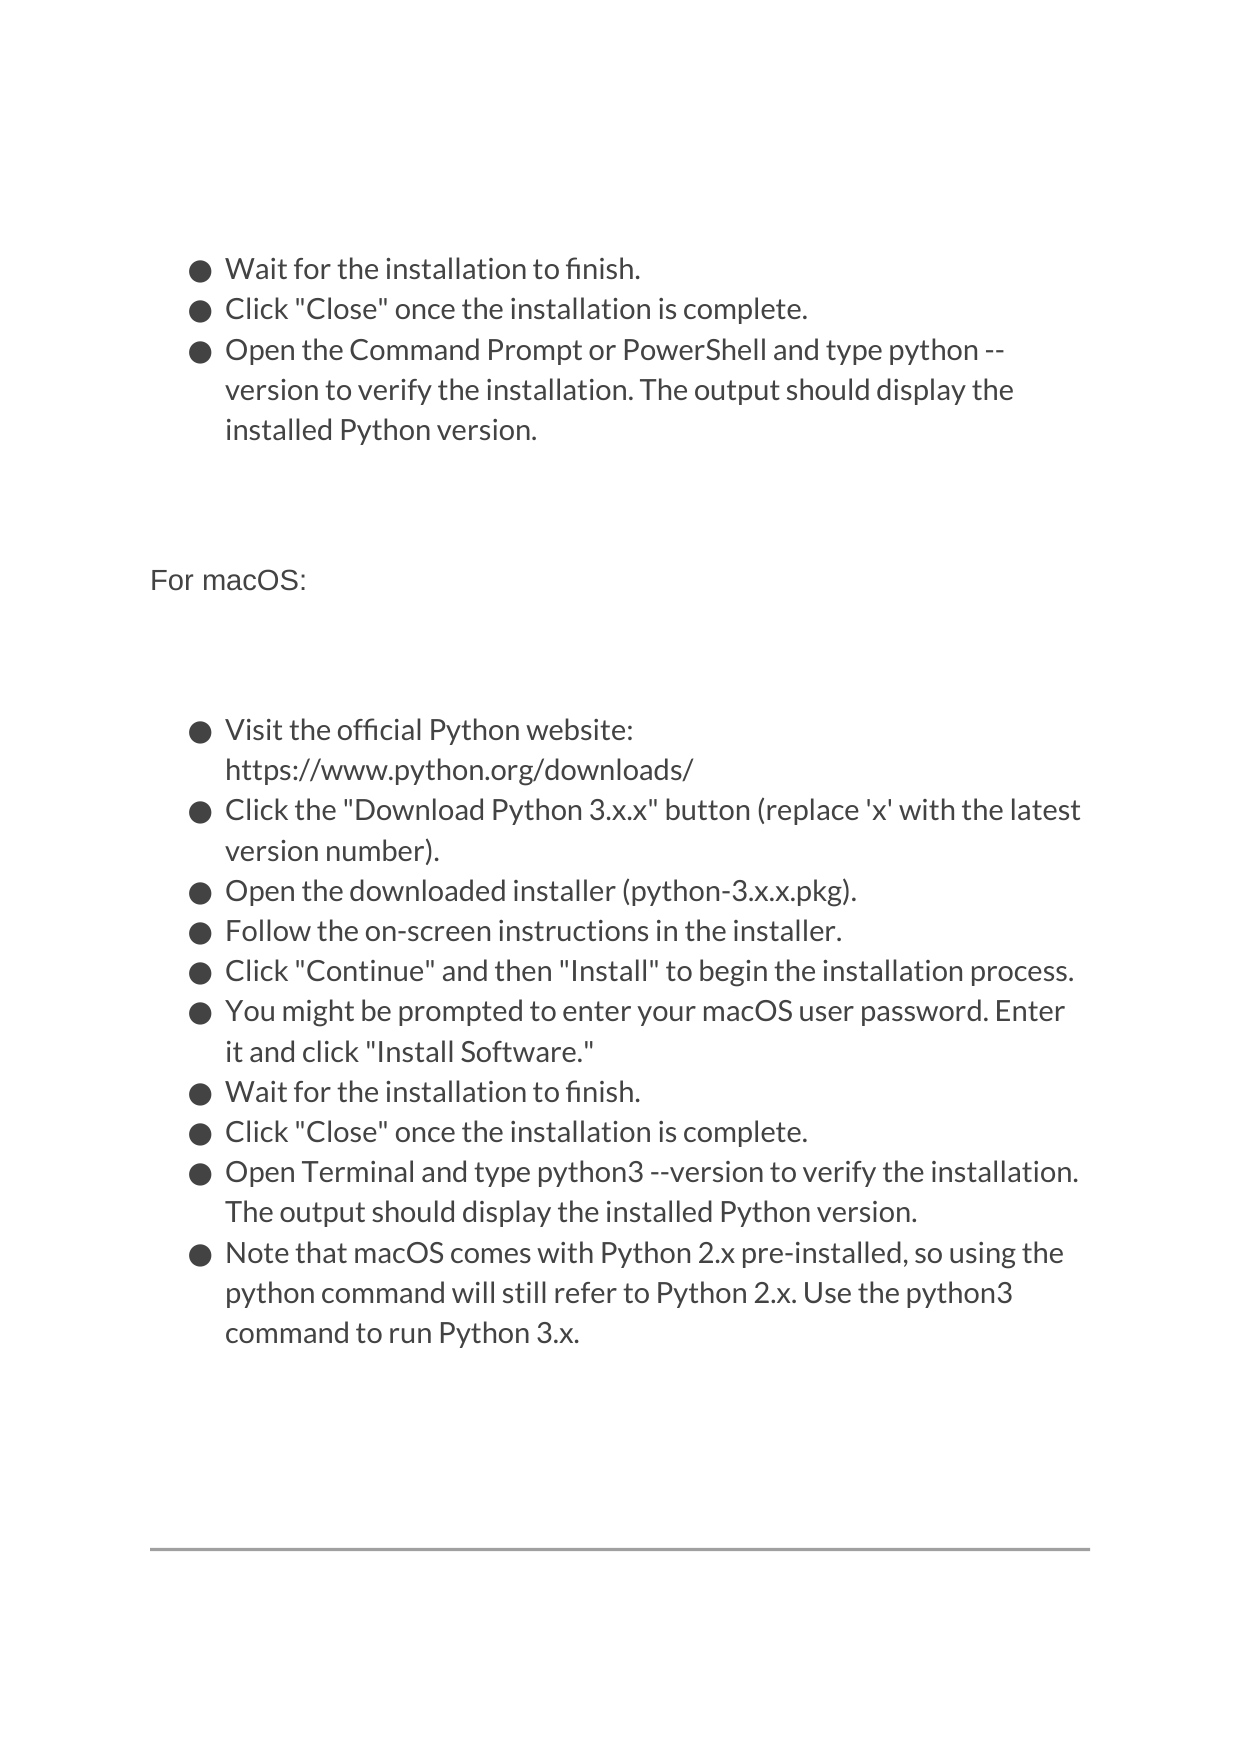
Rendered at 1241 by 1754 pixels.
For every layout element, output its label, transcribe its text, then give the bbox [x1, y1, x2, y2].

list Visit the official Python website: https://www.python.org/downloads/ [187, 712, 1090, 787]
list Open the Command Prompt or PowerShell and type python --version to verify the installation. The output should display the installed Python version. [187, 331, 1090, 447]
list Note that macOS comes with Python 2.x pre-installed, so using the python command will still refer to Python 2.x. Use the python3 command to run Python 3.x. [187, 1234, 1090, 1350]
subtitle For macOS: [150, 563, 1090, 596]
list Click the "Download Python 3.x.x" button (replace 'x' with the latest version number). [187, 792, 1090, 867]
list Click "Close" once the installation is complete. [187, 291, 1090, 326]
list Wait for the installation to finish. [187, 251, 1090, 286]
list You might be prompted to enter your macOS user password. Enter it and click "Install Software." [187, 993, 1090, 1068]
list Wait for the installation to finish. [187, 1073, 1090, 1108]
list Click "Close" once the installation is complete. [187, 1114, 1090, 1149]
list Follow the on-screen instructions in the installer. [187, 913, 1090, 948]
list Click "Continue" and then "Install" to begin the installation process. [187, 953, 1090, 988]
list Open Terminal and type python3 --version to verify the installation. The output should display the installed Python version. [187, 1154, 1090, 1229]
list Open the downloaded installer (python-3.x.x.pkg). [187, 872, 1090, 907]
